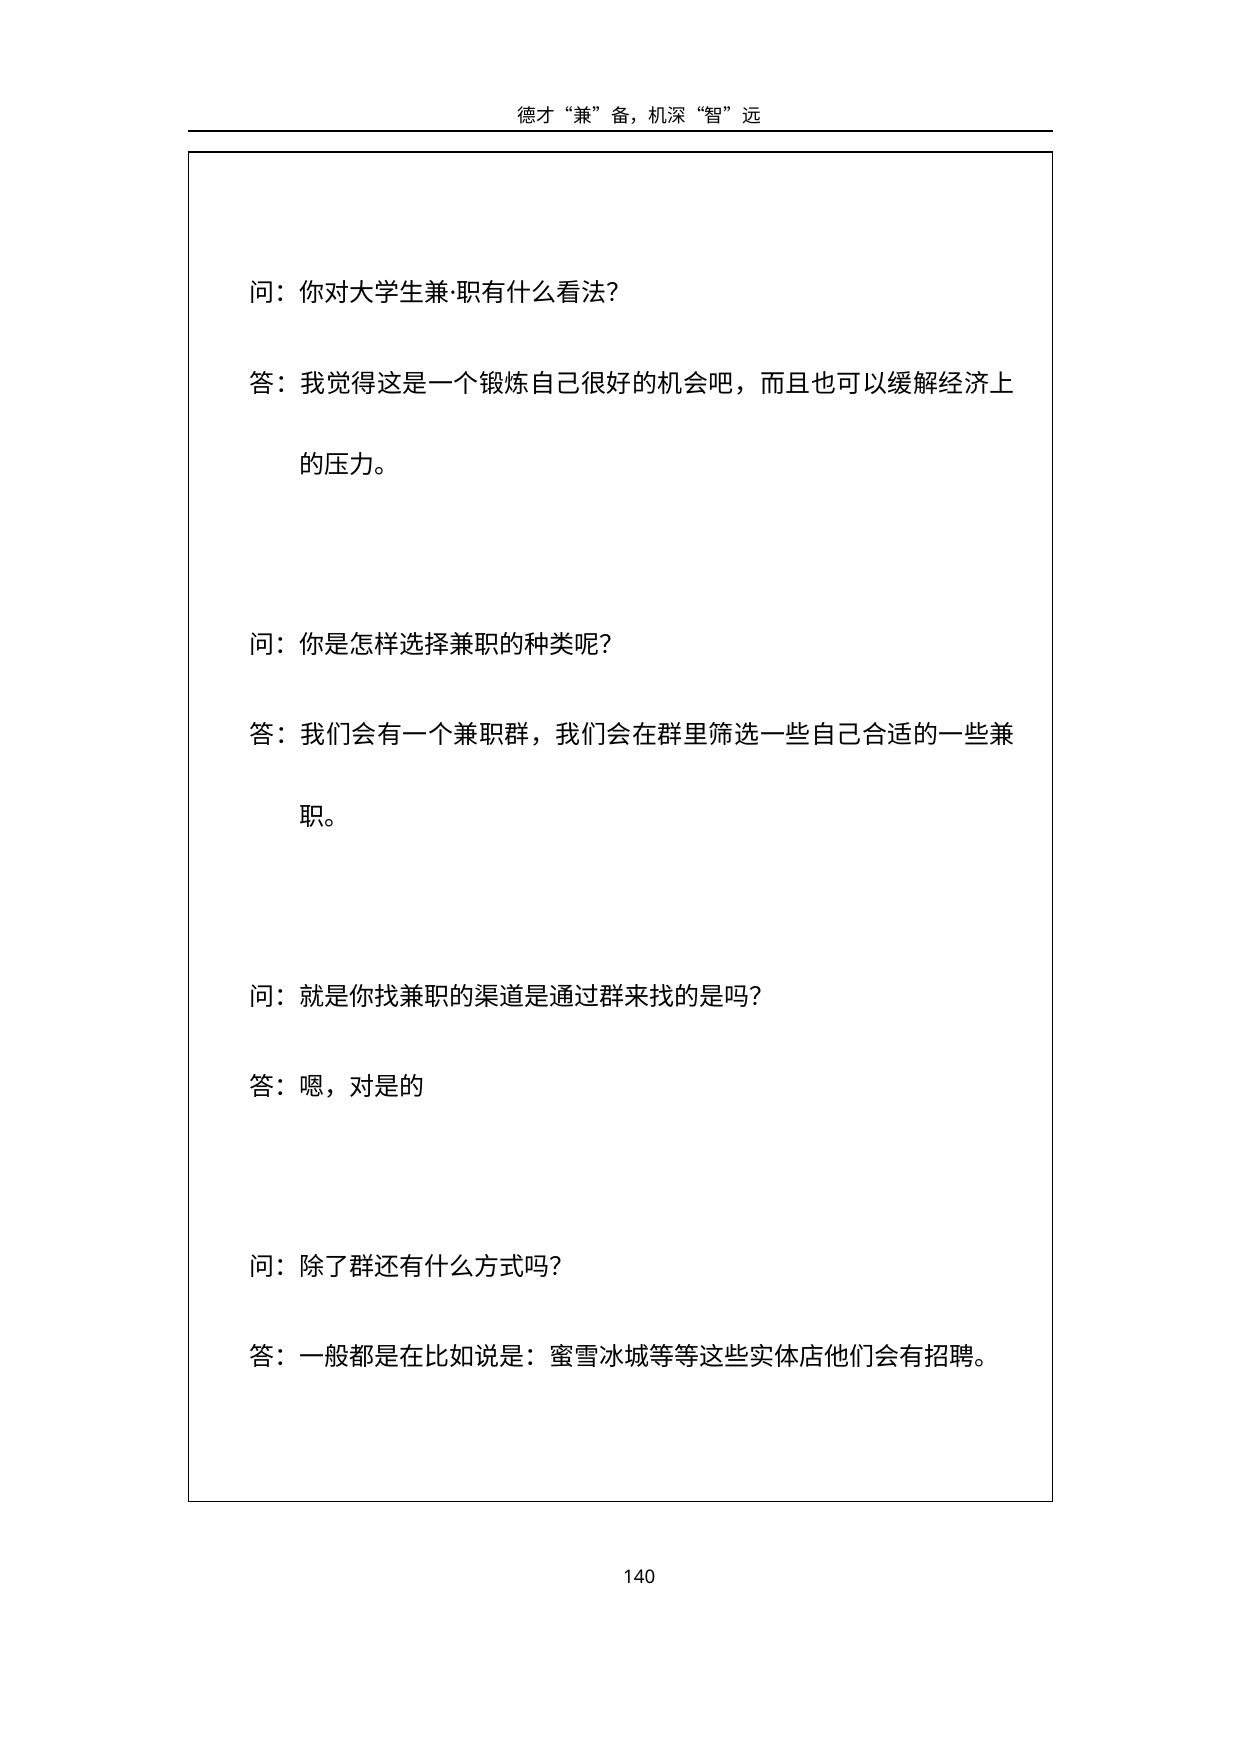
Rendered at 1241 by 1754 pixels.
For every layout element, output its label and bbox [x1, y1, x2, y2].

table_cell [189, 153, 1052, 1501]
